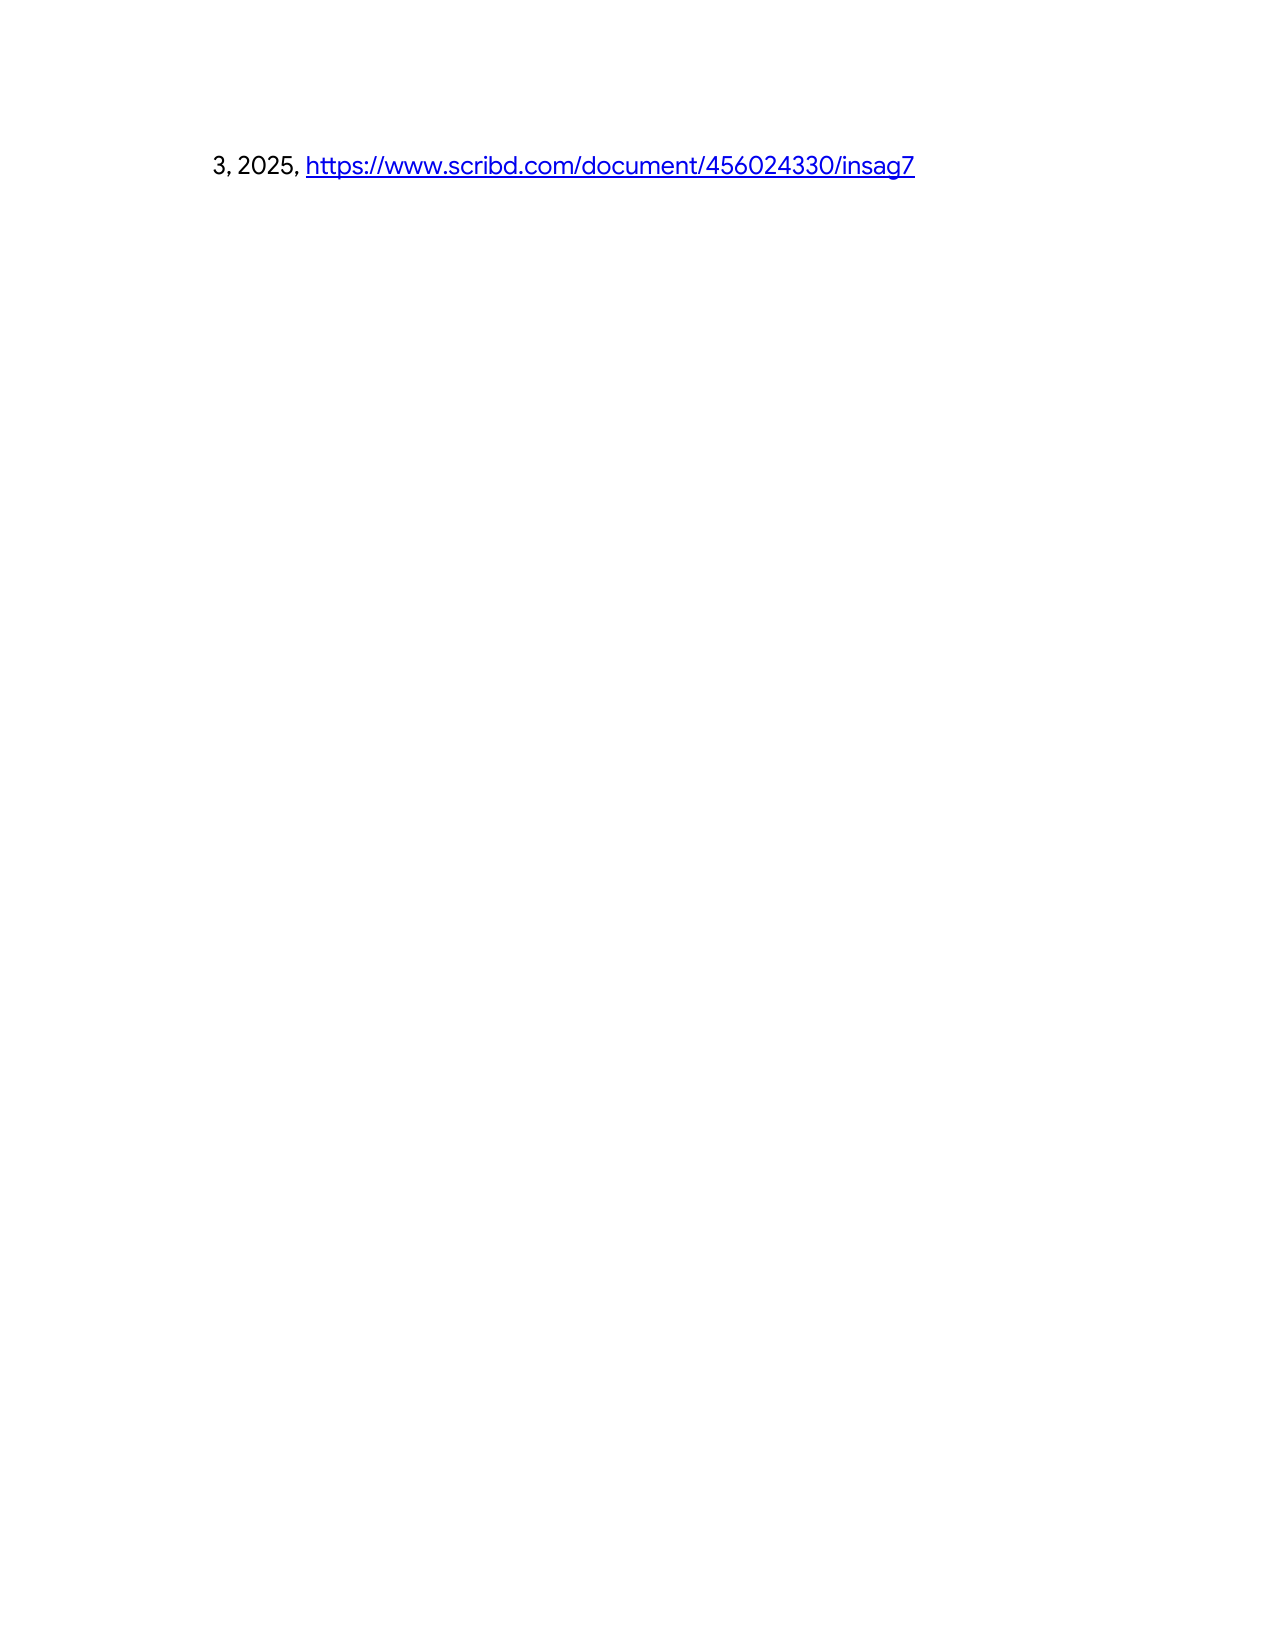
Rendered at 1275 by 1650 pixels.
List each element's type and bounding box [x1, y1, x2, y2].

list [175, 150, 1125, 181]
